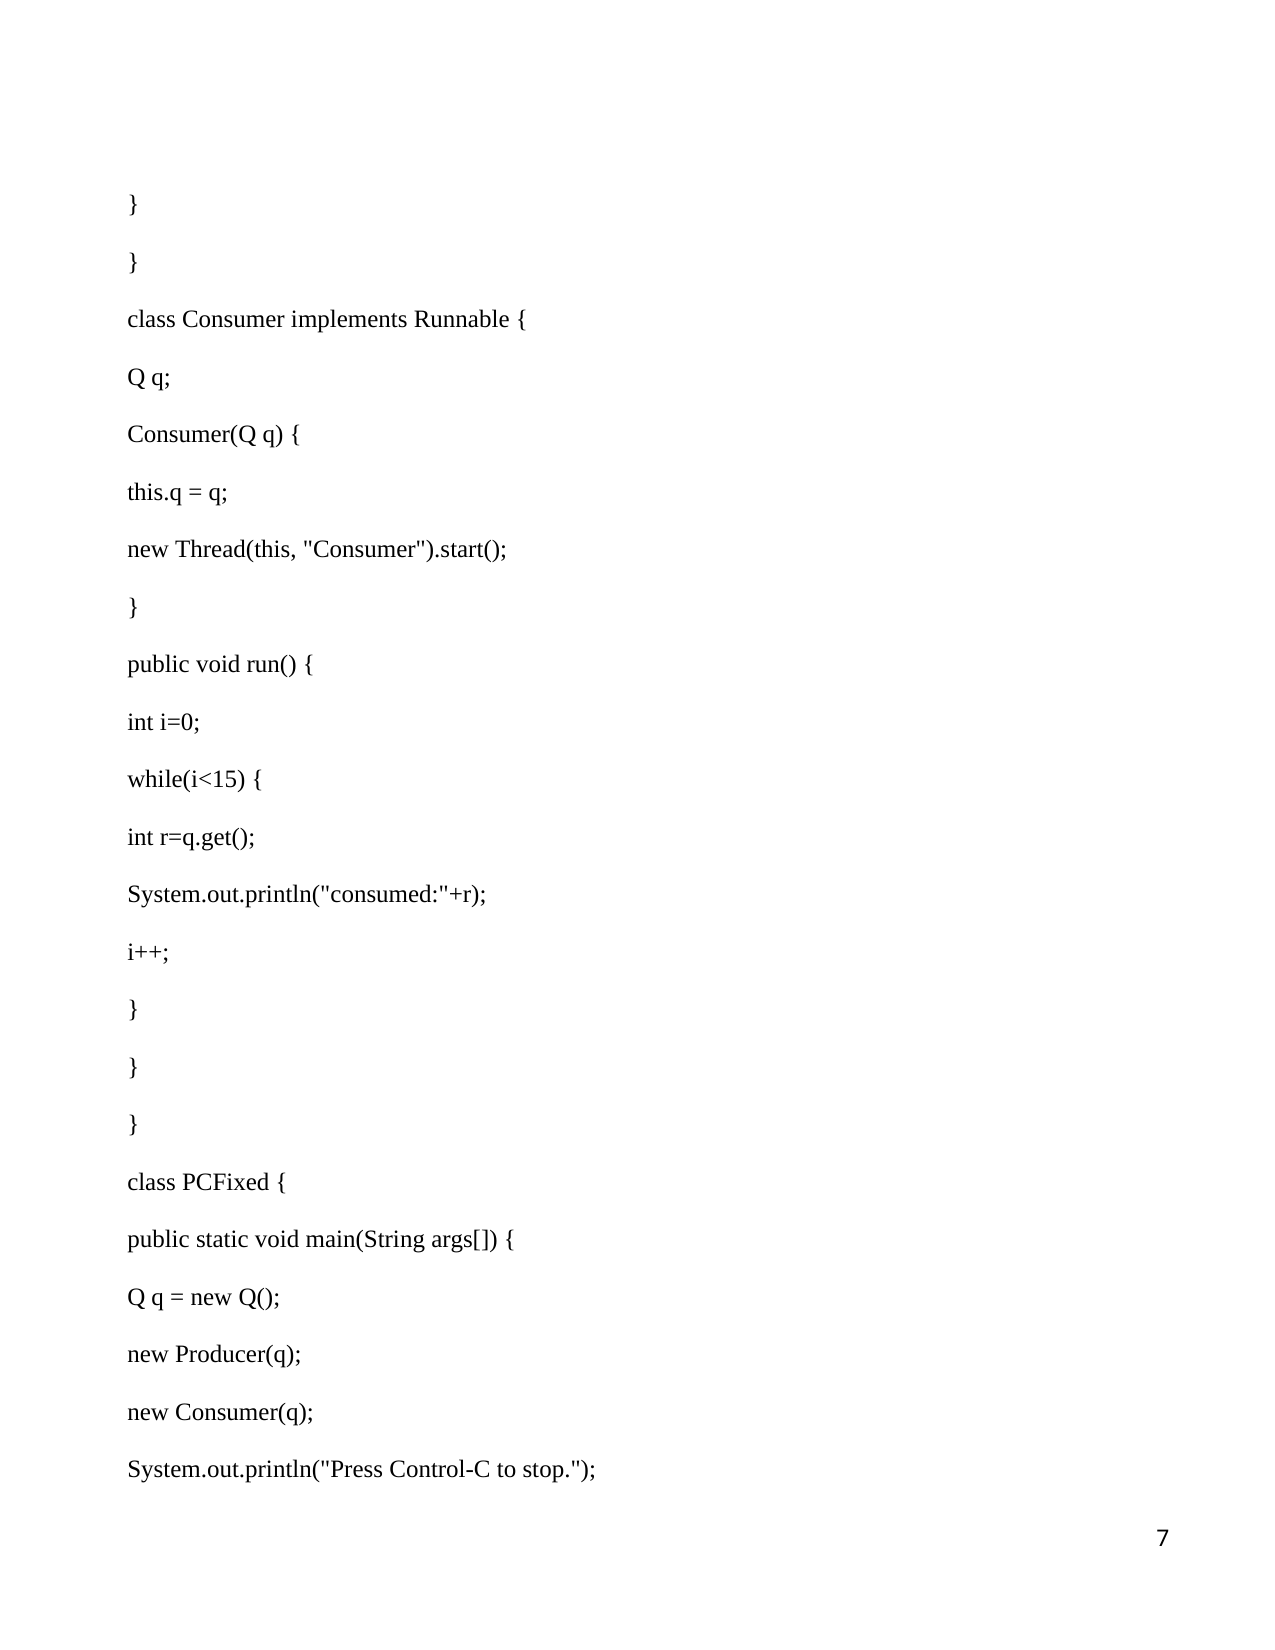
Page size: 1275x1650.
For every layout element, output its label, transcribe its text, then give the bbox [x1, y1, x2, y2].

text public static void main(String args[]) { [127, 1224, 1167, 1253]
text } [127, 189, 1167, 218]
text } [127, 247, 1167, 276]
text int r=q.get(); [127, 822, 1167, 851]
text } [127, 1052, 1167, 1081]
text } [127, 994, 1167, 1023]
text new Producer(q); [127, 1339, 1167, 1368]
text Consumer(Q q) { [127, 419, 1167, 448]
text Q q = new Q(); [127, 1282, 1167, 1311]
text public void run() { [127, 649, 1167, 678]
text class Consumer implements Runnable { [127, 304, 1167, 333]
text System.out.println("Press Control-C to stop."); [127, 1454, 1167, 1483]
text } [127, 1109, 1167, 1138]
text new Consumer(q); [127, 1397, 1167, 1426]
text int i=0; [127, 707, 1167, 736]
text new Thread(this, "Consumer").start(); [127, 534, 1167, 563]
text class PCFixed { [127, 1167, 1167, 1196]
text i++; [127, 937, 1167, 966]
text Q q; [127, 362, 1167, 391]
text this.q = q; [127, 477, 1167, 506]
text while(i<15) { [127, 764, 1167, 793]
text } [127, 592, 1167, 621]
text System.out.println("consumed:"+r); [127, 879, 1167, 908]
